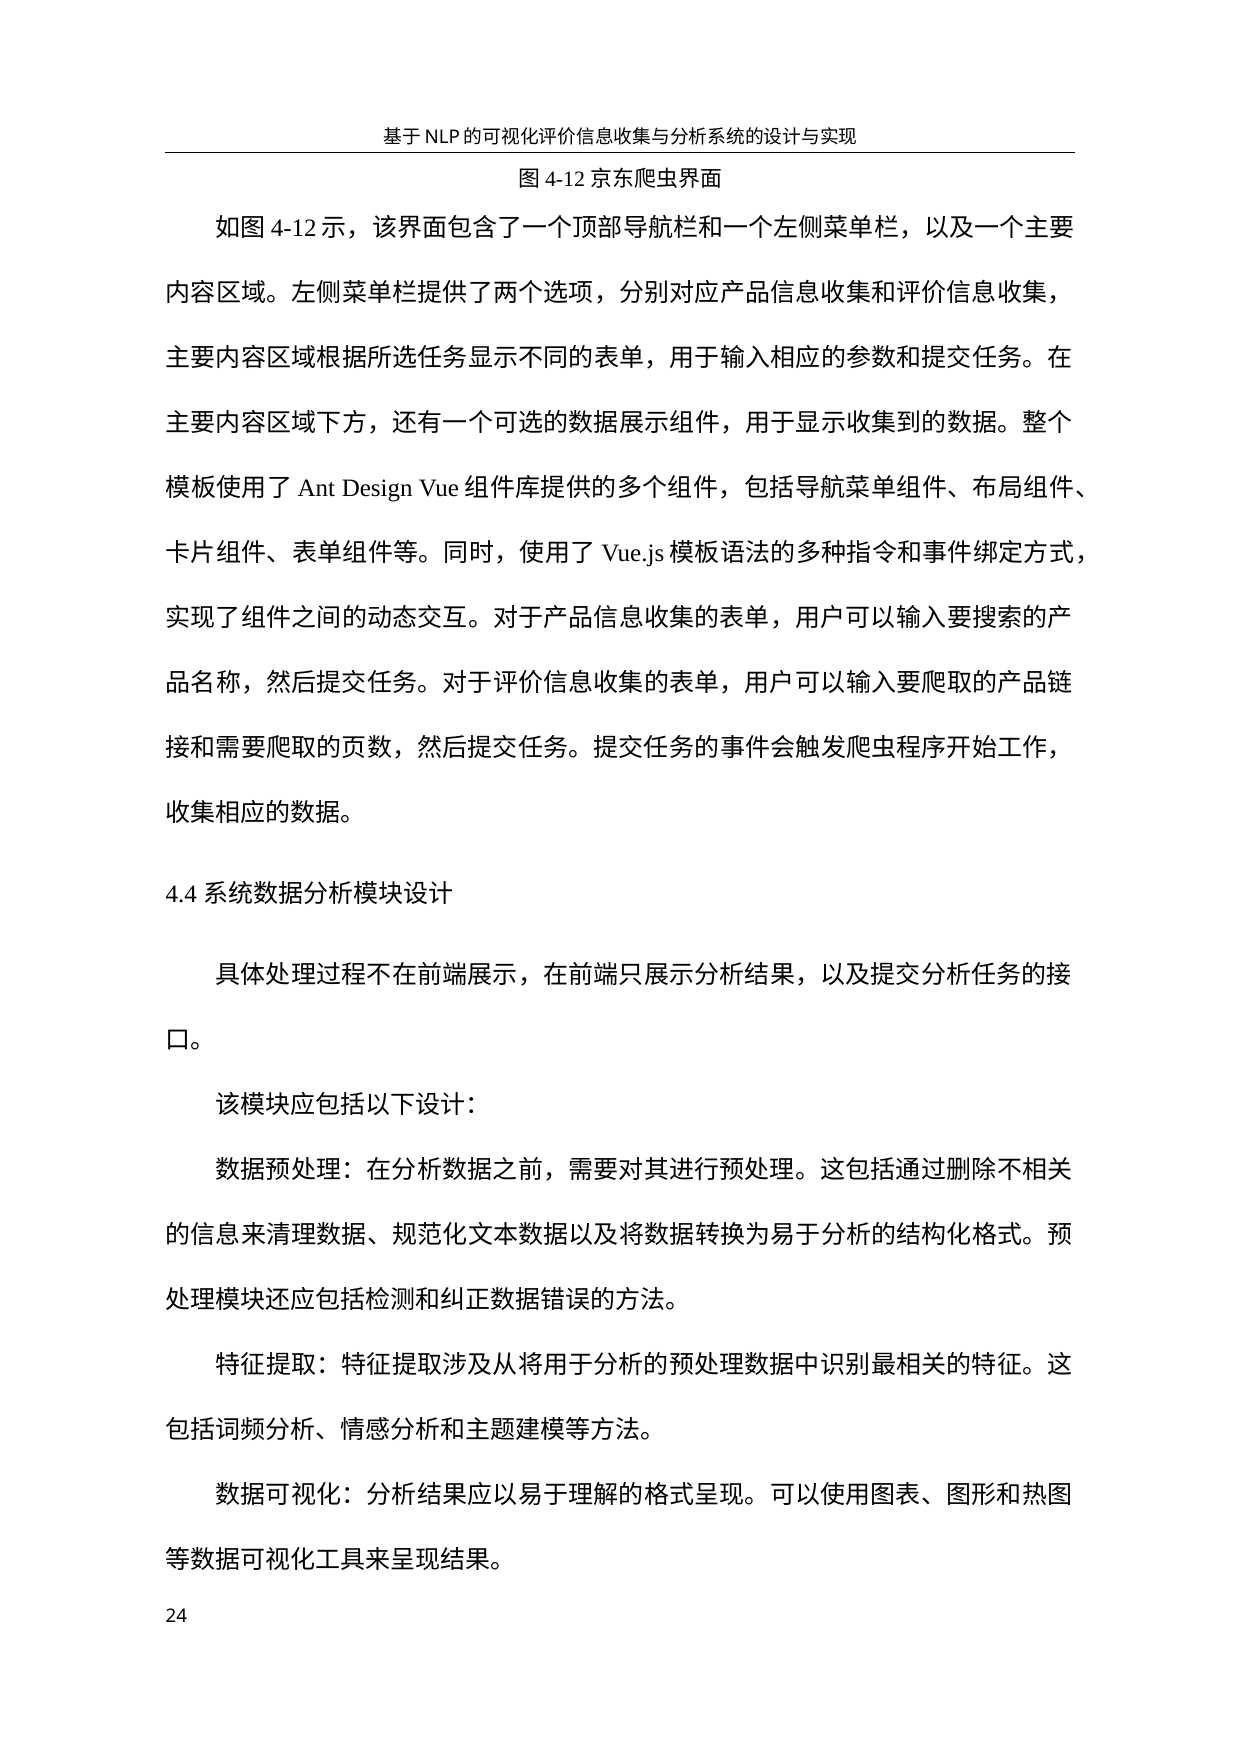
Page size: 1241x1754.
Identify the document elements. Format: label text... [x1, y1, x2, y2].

text 特征提取：特征提取涉及从将用于分析的预处理数据中识别最相关的特征。这包括词频分析、情感分析和主题建模等方法。 [165, 1330, 1075, 1460]
text 如图4-12示，该界面包含了一个顶部导航栏和一个左侧菜单栏，以及一个主要内容区域。左侧菜单栏提供了两个选项，分别对应产品信息收集和评价信息收集，主要内容区域根据所选任务显示不同的表单，用于输入相应的参数和提交任务。在主要内容区域下方，还有一个可选的数据展示组件，用于显示收集到的数据。整个模板使用了Ant Design Vue组件库提供的多个组件，包括导航菜单组件、布局组件、卡片组件、表单组件等。同时，使用了Vue.js模板语法的多种指令和事件绑定方式，实现了组件之间的动态交互。对于产品信息收集的表单，用户可以输入要搜索的产品名称，然后提交任务。对于评价信息收集的表单，用户可以输入要爬取的产品链接和需要爬取的页数，然后提交任务。提交任务的事件会触发爬虫程序开始工作，收集相应的数据。 [165, 193, 1075, 843]
text 具体处理过程不在前端展示，在前端只展示分析结果，以及提交分析任务的接口。 [165, 940, 1075, 1070]
text 数据可视化：分析结果应以易于理解的格式呈现。可以使用图表、图形和热图等数据可视化工具来呈现结果。 [165, 1460, 1075, 1590]
subtitle 4.4 系统数据分析模块设计 [165, 859, 1075, 924]
text 图4-12 京东爬虫界面 [165, 160, 1075, 193]
text 该模块应包括以下设计： [165, 1070, 1075, 1135]
text 数据预处理：在分析数据之前，需要对其进行预处理。这包括通过删除不相关的信息来清理数据、规范化文本数据以及将数据转换为易于分析的结构化格式。预处理模块还应包括检测和纠正数据错误的方法。 [165, 1135, 1075, 1330]
